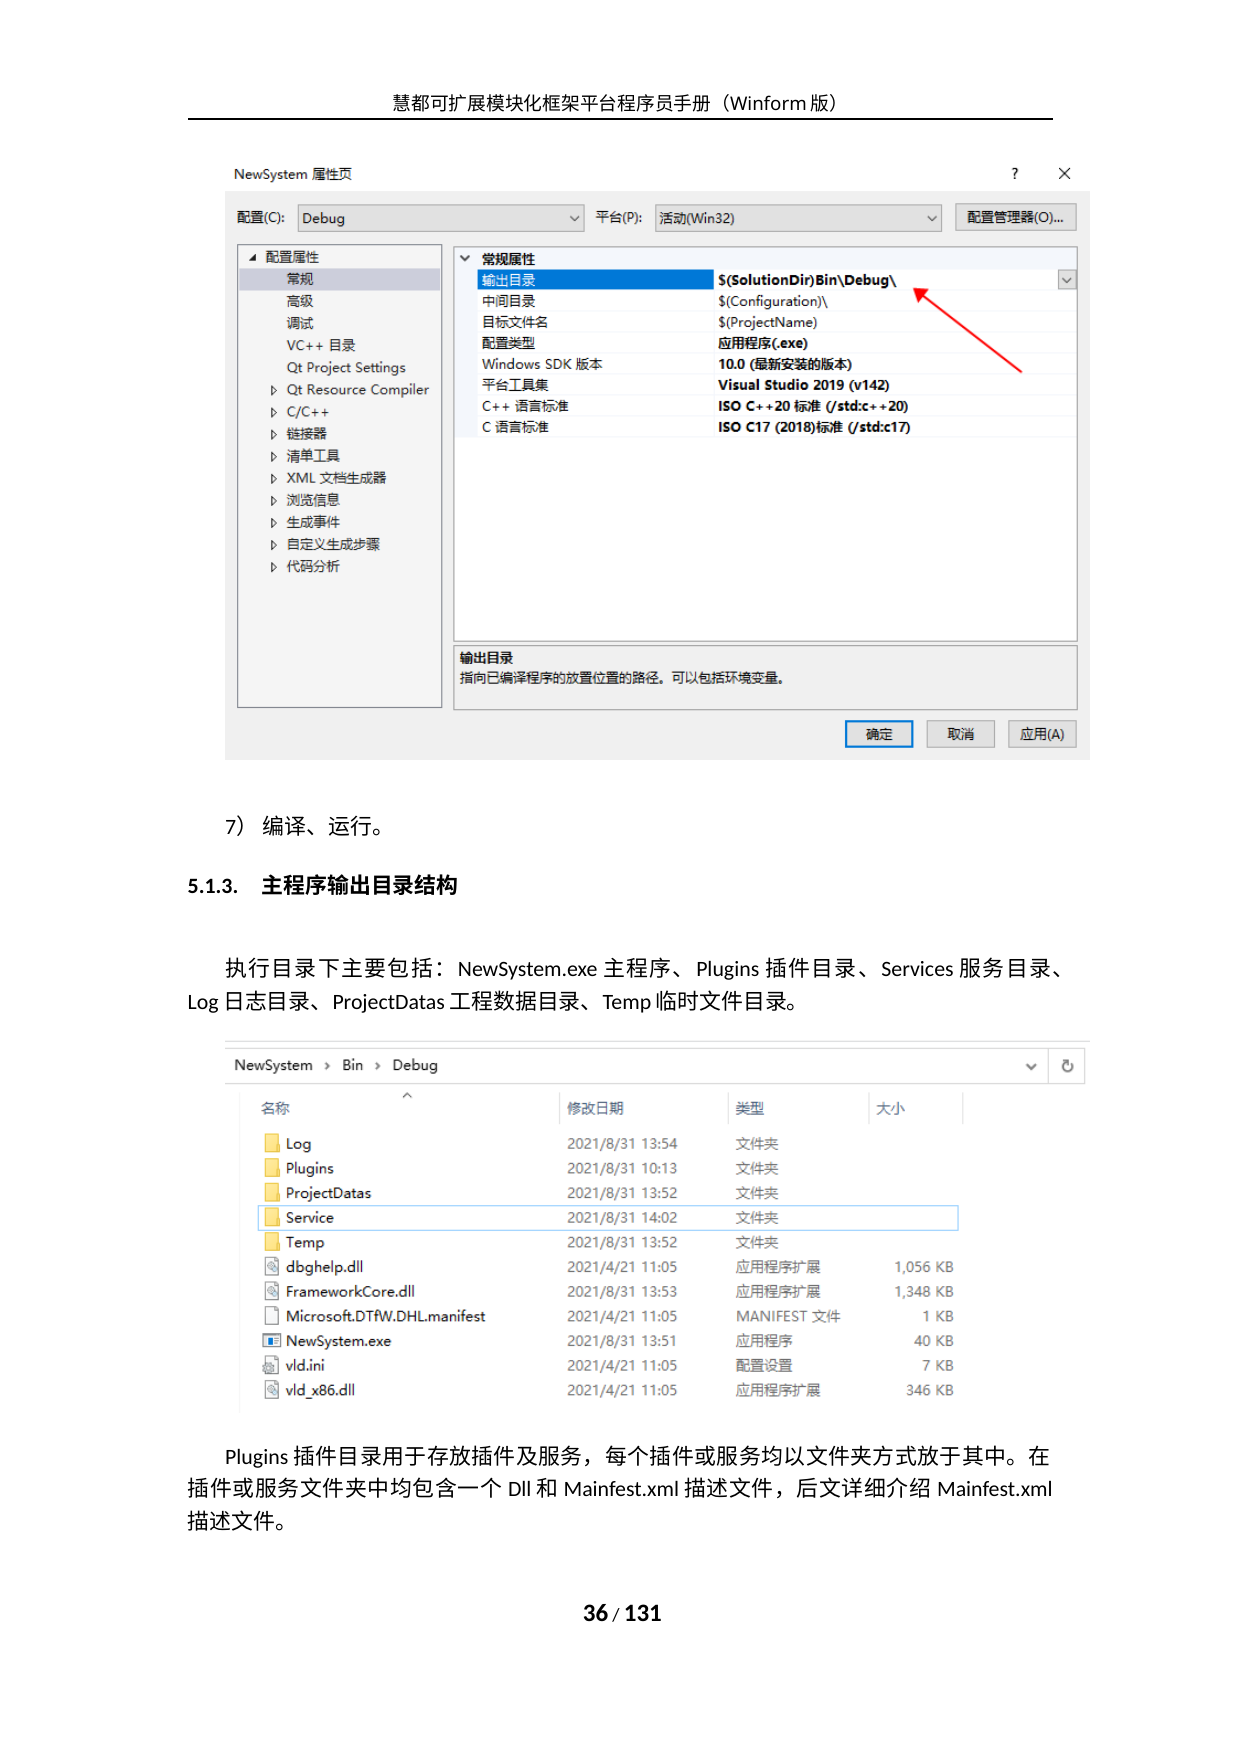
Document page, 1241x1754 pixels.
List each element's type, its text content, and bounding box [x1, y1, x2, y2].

picture [225, 1015, 1090, 1413]
picture [225, 158, 1090, 760]
list 编译、运行。 [225, 808, 1053, 841]
text 执行目录下主要包括：NewSystem.exe主程序、Plugins插件目录、Services服务目录、Log日志目录、ProjectDatas工程数据目录、Temp临时文件目录。 [187, 951, 1053, 1016]
subtitle 主程序输出目录结构 [187, 868, 1053, 901]
text Plugins插件目录用于存放插件及服务，每个插件或服务均以文件夹方式放于其中。在插件或服务文件夹中均包含一个Dll和Mainfest.xml描述文件，后文详细介绍Mainfest.xml描述文件。 [187, 1438, 1053, 1536]
